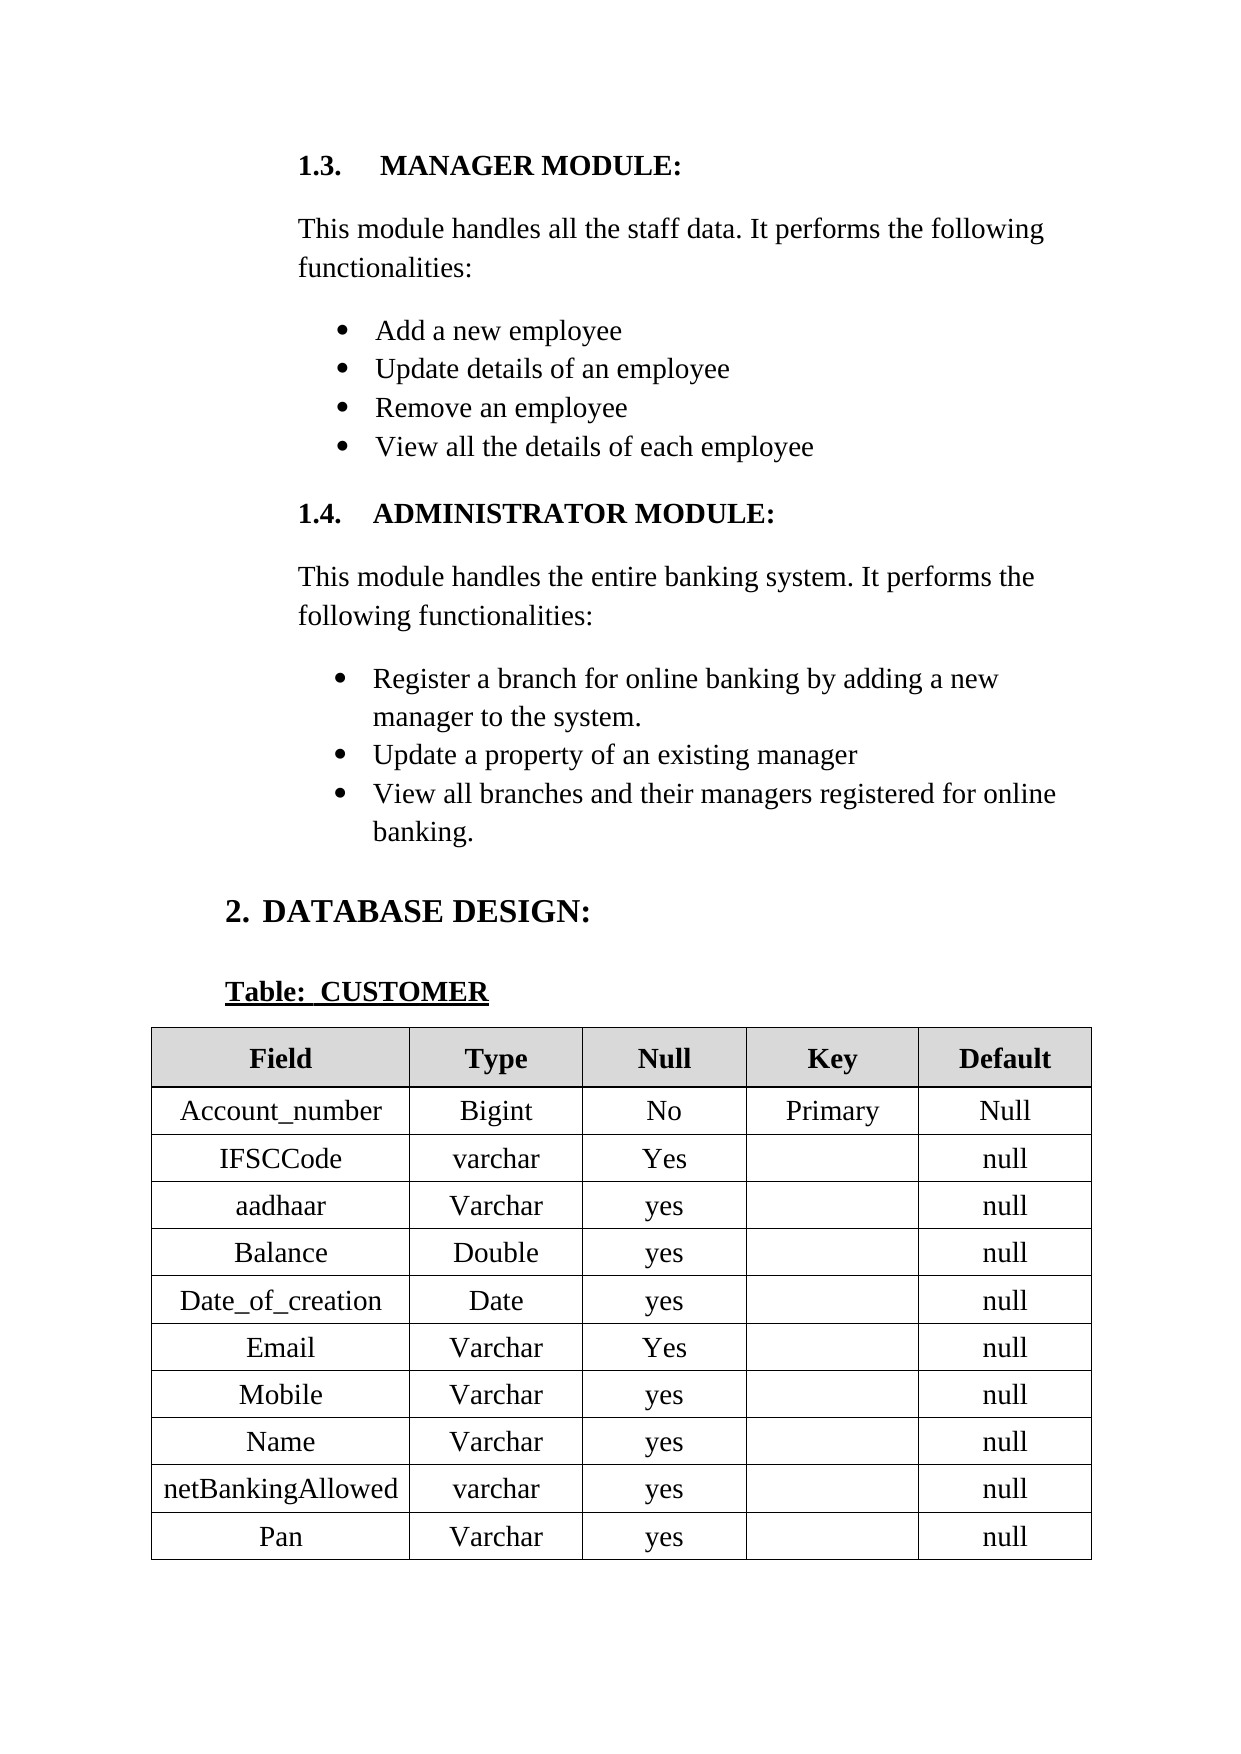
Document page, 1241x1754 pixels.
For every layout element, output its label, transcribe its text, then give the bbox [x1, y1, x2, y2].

table_cell yes [583, 1465, 746, 1512]
table_cell Mobile [152, 1371, 409, 1417]
list Add a new employee [337, 313, 1221, 347]
table_cell null [919, 1276, 1091, 1322]
table_cell Varchar [410, 1324, 582, 1370]
table_cell Account_number [152, 1088, 409, 1133]
list View all branches and their managers registered for online banking. [335, 776, 1057, 847]
table_cell IFSCCode [152, 1135, 409, 1181]
table_cell null [919, 1324, 1091, 1370]
table_header Type [410, 1028, 582, 1086]
table_cell Name [152, 1418, 409, 1464]
table_cell Varchar [410, 1418, 582, 1464]
table_cell netBankingAllowed [152, 1465, 409, 1512]
table_cell yes [583, 1182, 746, 1228]
table_cell null [919, 1135, 1091, 1181]
table_cell aadhaar [152, 1182, 409, 1228]
table_cell Varchar [410, 1182, 582, 1228]
subtitle MANAGER MODULE: [298, 148, 1221, 182]
table_cell [747, 1324, 918, 1370]
table_cell Email [152, 1324, 409, 1370]
table_cell yes [583, 1371, 746, 1417]
subtitle Table: CUSTOMER [225, 974, 1221, 1007]
table_cell Varchar [410, 1513, 582, 1559]
table_cell No [583, 1088, 746, 1133]
table_cell [747, 1276, 918, 1322]
table_cell [747, 1371, 918, 1417]
table_cell yes [583, 1229, 746, 1275]
table_header Null [583, 1028, 746, 1086]
table_cell varchar [410, 1465, 582, 1512]
text This module handles the entire banking system. It performs the following functionalities: [298, 559, 1037, 632]
table_cell Null [919, 1088, 1091, 1133]
table_cell [747, 1513, 918, 1559]
list Register a branch for online banking by adding a new manager to the system. [335, 661, 999, 733]
table_cell [747, 1465, 918, 1512]
subtitle DATABASE DESIGN: [225, 891, 1221, 929]
table_cell Varchar [410, 1371, 582, 1417]
table_cell Double [410, 1229, 582, 1275]
table_cell null [919, 1229, 1091, 1275]
table_cell null [919, 1418, 1091, 1464]
list Remove an employee [337, 390, 1221, 424]
table_cell null [919, 1182, 1091, 1228]
table_cell Yes [583, 1324, 746, 1370]
table_cell [747, 1229, 918, 1275]
table_cell Balance [152, 1229, 409, 1275]
table_cell null [919, 1513, 1091, 1559]
table_cell [747, 1135, 918, 1181]
text This module handles all the staff data. It performs the following functionalities: [298, 212, 1086, 284]
table_cell [747, 1182, 918, 1228]
table_header Default [919, 1028, 1091, 1086]
table_cell Yes [583, 1135, 746, 1181]
table_cell Bigint [410, 1088, 582, 1133]
table_cell Date [410, 1276, 582, 1322]
table_cell Primary [747, 1088, 918, 1133]
table_cell varchar [410, 1135, 582, 1181]
table_cell Pan [152, 1513, 409, 1559]
table_cell [747, 1418, 918, 1464]
table_cell null [919, 1371, 1091, 1417]
list View all the details of each employee [337, 429, 1221, 462]
table_cell yes [583, 1418, 746, 1464]
table_cell yes [583, 1276, 746, 1322]
table_header Field [152, 1028, 409, 1086]
table_header Key [747, 1028, 918, 1086]
table_cell yes [583, 1513, 746, 1559]
subtitle ADMINISTRATOR MODULE: [298, 496, 1221, 530]
table_cell Date_of_creation [152, 1276, 409, 1322]
list Update details of an employee [337, 351, 1221, 385]
list Update a property of an existing manager [335, 737, 1221, 771]
table_cell null [919, 1465, 1091, 1512]
